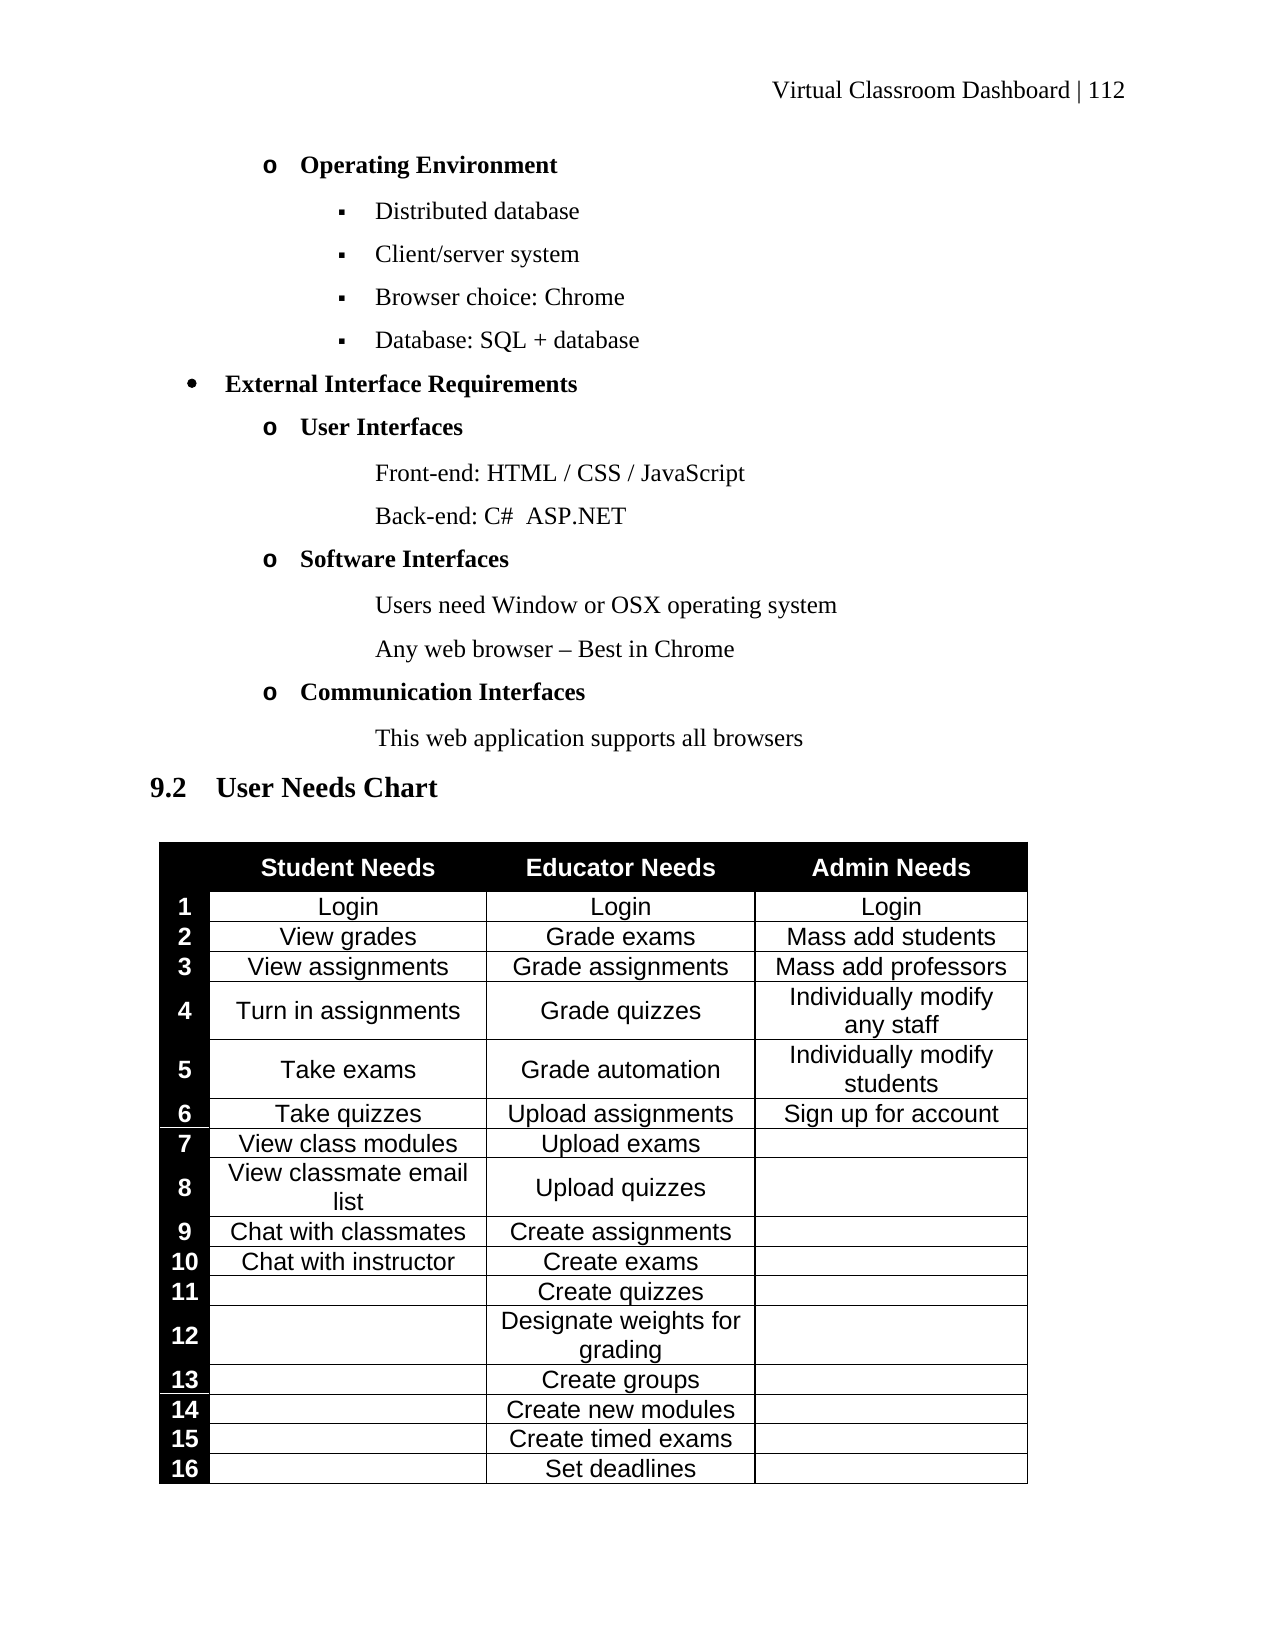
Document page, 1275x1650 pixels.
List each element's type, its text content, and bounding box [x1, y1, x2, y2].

table_cell Grade quizzes [487, 982, 754, 1039]
table_cell [210, 1395, 486, 1423]
table_cell 9 [160, 1217, 209, 1246]
text Users need Window or OSX operating system [375, 591, 1125, 619]
table_header [160, 843, 209, 891]
table_cell [210, 1454, 486, 1483]
table_cell 12 [160, 1306, 209, 1364]
table_cell [210, 1306, 486, 1364]
table_cell [756, 1129, 1027, 1157]
table_cell Sign up for account [756, 1099, 1027, 1127]
table_cell Create exams [487, 1247, 754, 1275]
table_cell [756, 1454, 1027, 1483]
table_cell Login [756, 892, 1027, 921]
table_cell Mass add students [756, 922, 1027, 951]
table_cell 7 [160, 1129, 209, 1157]
table_cell 6 [160, 1099, 209, 1127]
table_cell Individually modify students [756, 1040, 1027, 1098]
table_cell 8 [160, 1158, 209, 1216]
table_cell Grade assignments [487, 952, 754, 981]
table_cell Upload assignments [487, 1099, 754, 1127]
table_cell Grade automation [487, 1040, 754, 1098]
text Front-end: HTML / CSS / JavaScript [375, 458, 1125, 487]
table_cell Take quizzes [210, 1099, 486, 1127]
table_cell Create new modules [487, 1395, 754, 1423]
table_cell 15 [160, 1424, 209, 1453]
table_cell 4 [160, 982, 209, 1039]
list Communication Interfaces [262, 677, 1125, 708]
table_cell Set deadlines [487, 1454, 754, 1483]
table_cell Turn in assignments [210, 982, 486, 1039]
list Client/server system [337, 239, 1125, 268]
table_cell [210, 1365, 486, 1393]
table_cell Mass add professors [756, 952, 1027, 981]
table_cell [756, 1395, 1027, 1423]
list Distributed database [337, 196, 1125, 225]
table_cell Login [210, 892, 486, 921]
list Operating Environment [262, 150, 1125, 181]
table_cell [756, 1247, 1027, 1275]
table_cell 1 [160, 892, 209, 921]
table_cell Grade exams [487, 922, 754, 951]
list Database: SQL + database [337, 326, 1125, 354]
list User Needs Chart [150, 770, 1125, 804]
table_cell Login [487, 892, 754, 921]
table_cell View assignments [210, 952, 486, 981]
table_cell Create quizzes [487, 1276, 754, 1305]
table_cell 14 [160, 1395, 209, 1423]
text Any web browser – Best in Chrome [375, 634, 1125, 662]
table_cell 13 [160, 1365, 209, 1393]
table_cell 3 [160, 952, 209, 981]
table_header Admin Needs [756, 843, 1027, 891]
table_cell Designate weights for grading [487, 1306, 754, 1364]
table_cell 11 [160, 1276, 209, 1305]
list External Interface Requirements [187, 369, 1125, 397]
list User Interfaces [262, 412, 1125, 443]
table_cell Upload quizzes [487, 1158, 754, 1216]
table_cell Chat with instructor [210, 1247, 486, 1275]
table_cell Individually modify any staff [756, 982, 1027, 1039]
table_cell Chat with classmates [210, 1217, 486, 1246]
table_cell [756, 1365, 1027, 1393]
table_cell [756, 1276, 1027, 1305]
table_cell Create groups [487, 1365, 754, 1393]
table_cell 5 [160, 1040, 209, 1098]
table_cell View class modules [210, 1129, 486, 1157]
table_cell [210, 1424, 486, 1453]
table_cell [756, 1424, 1027, 1453]
table_cell View grades [210, 922, 486, 951]
table_cell [210, 1276, 486, 1305]
table_cell Create assignments [487, 1217, 754, 1246]
table_header Student Needs [210, 843, 486, 891]
table_cell [756, 1158, 1027, 1216]
table_cell 2 [160, 922, 209, 951]
table_cell [756, 1306, 1027, 1364]
table_cell 10 [160, 1247, 209, 1275]
text Back-end: C# ASP.NET [375, 501, 1125, 530]
table_cell Create timed exams [487, 1424, 754, 1453]
table_cell Upload exams [487, 1129, 754, 1157]
list Software Interfaces [262, 544, 1125, 575]
table_cell View classmate email list [210, 1158, 486, 1216]
table_cell [756, 1217, 1027, 1246]
list Browser choice: Chrome [337, 282, 1125, 311]
list This web application supports all browsers [375, 723, 1125, 752]
table_cell 16 [160, 1454, 209, 1483]
table_cell Take exams [210, 1040, 486, 1098]
table_header Educator Needs [487, 843, 754, 891]
